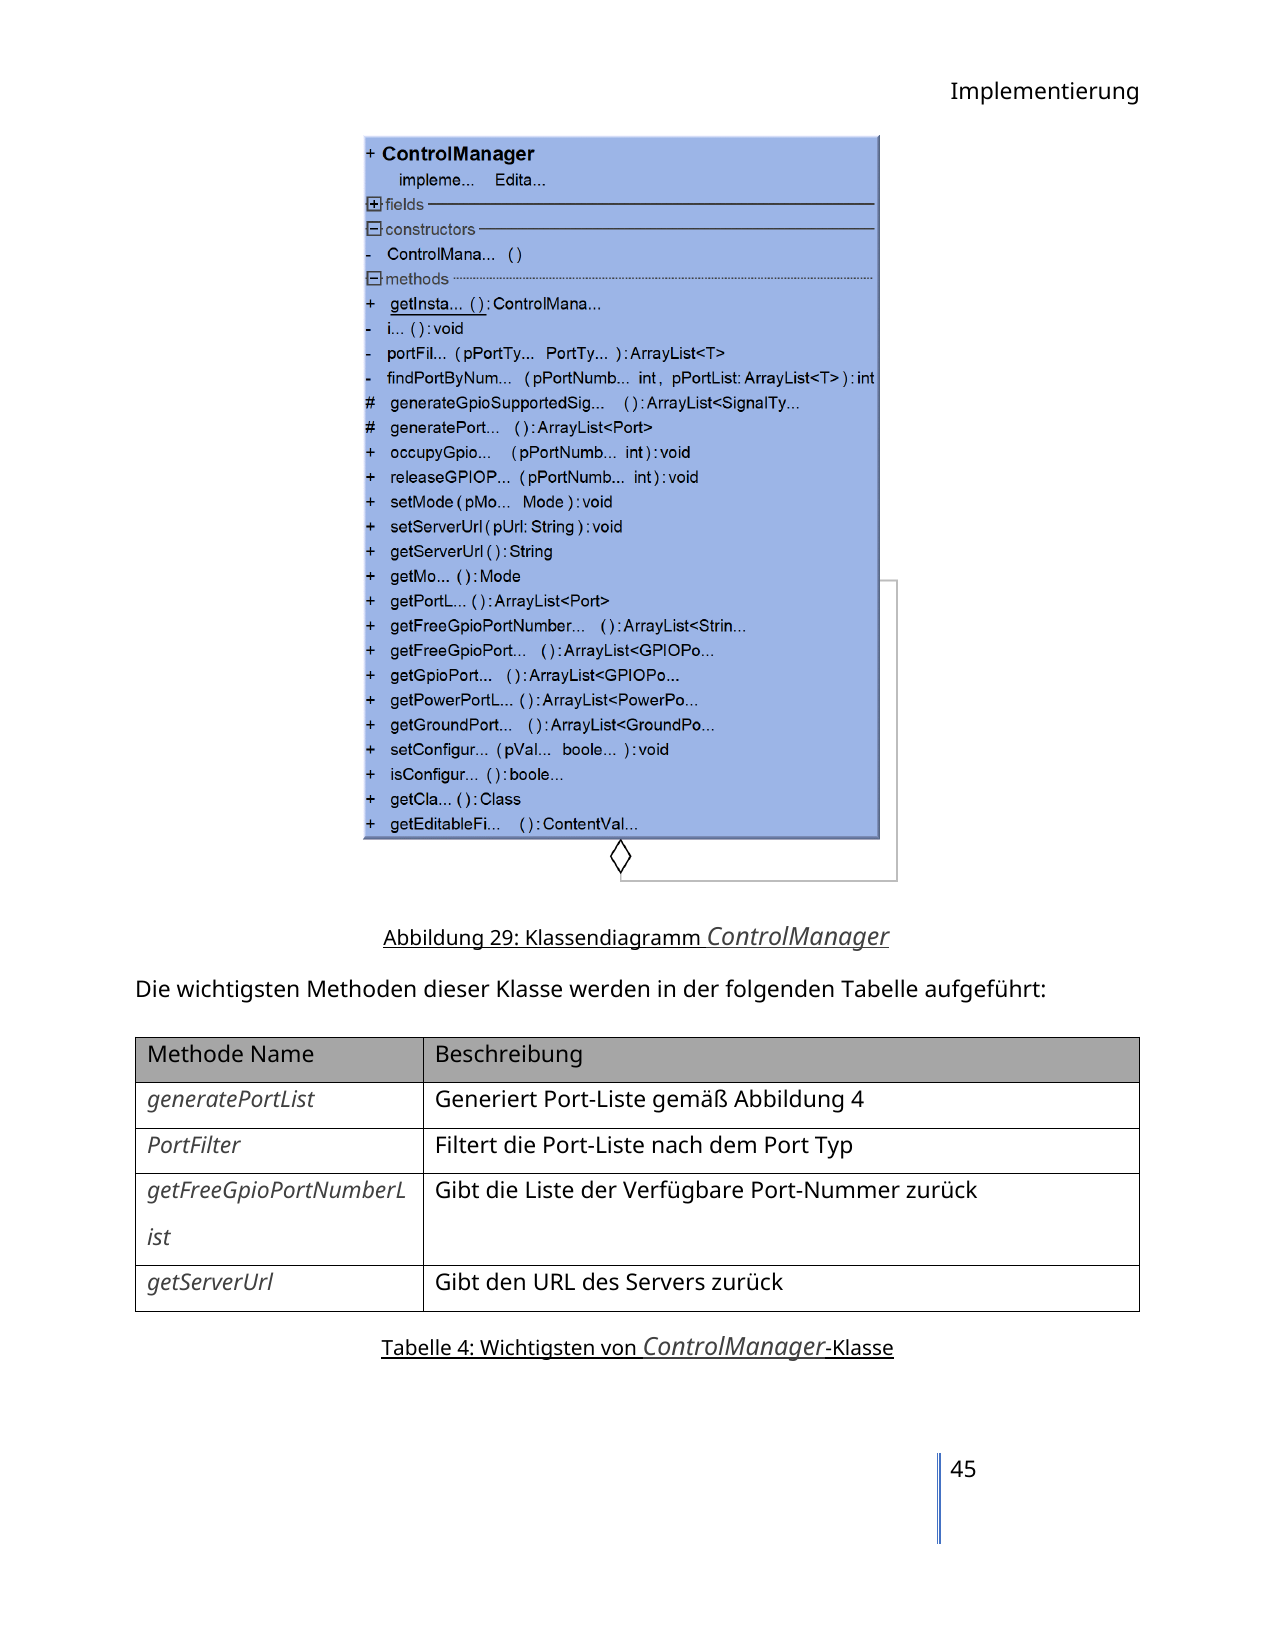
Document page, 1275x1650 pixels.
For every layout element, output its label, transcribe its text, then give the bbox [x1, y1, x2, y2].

table_cell Filtert die Port-Liste nach dem Port Typ [424, 1129, 1139, 1173]
table_cell getFreeGpioPortNumberList [136, 1174, 423, 1265]
table_header Methode Name [136, 1038, 423, 1082]
text Die wichtigsten Methoden dieser Klasse werden in der folgenden Tabelle aufgeführt: [135, 973, 1140, 1004]
table_cell Gibt die Liste der Verfügbare Port-Nummer zurück [424, 1174, 1139, 1265]
table_cell generatePortList [136, 1083, 423, 1127]
table_header Beschreibung [424, 1038, 1139, 1082]
table_cell Gibt den URL des Servers zurück [424, 1266, 1139, 1311]
text Abbildung 29: Klassendiagramm ControlManager [135, 918, 1140, 952]
table_cell Generiert Port-Liste gemäß Abbildung 4 [424, 1083, 1139, 1127]
text Tabelle 4: Wichtigsten von ControlManager-Klasse [135, 1328, 1140, 1362]
table_cell PortFilter [136, 1129, 423, 1173]
table_cell getServerUrl [136, 1266, 423, 1311]
picture [362, 135, 913, 886]
